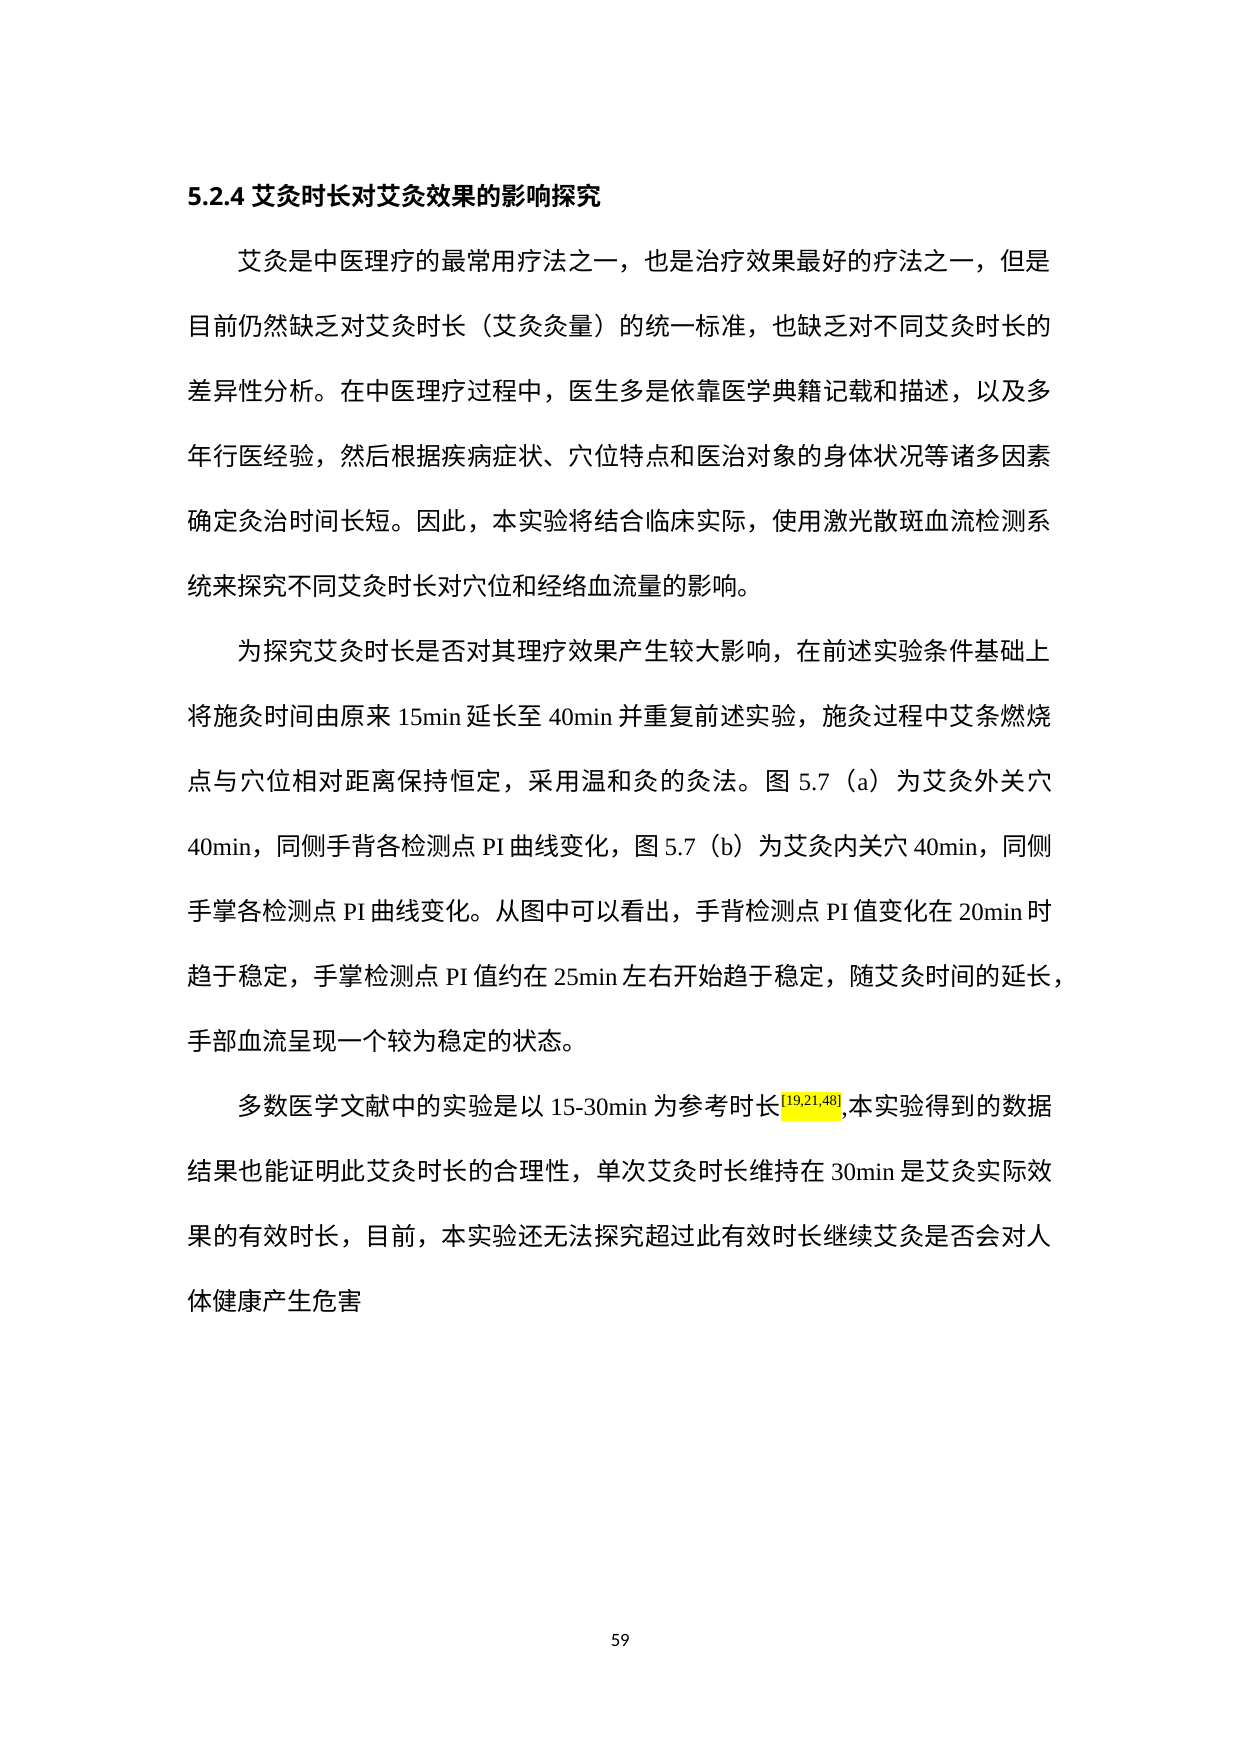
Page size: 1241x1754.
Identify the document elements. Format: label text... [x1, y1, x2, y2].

text 多数医学文献中的实验是以15-30min为参考时长[19,21,48],本实验得到的数据结果也能证明此艾灸时长的合理性，单次艾灸时长维持在30min是艾灸实际效果的有效时长，目前，本实验还无法探究超过此有效时长继续艾灸是否会对人体健康产生危害 [187, 1072, 1053, 1332]
text 艾灸是中医理疗的最常用疗法之一，也是治疗效果最好的疗法之一，但是目前仍然缺乏对艾灸时长（艾灸灸量）的统一标准，也缺乏对不同艾灸时长的差异性分析。在中医理疗过程中，医生多是依靠医学典籍记载和描述，以及多年行医经验，然后根据疾病症状、穴位特点和医治对象的身体状况等诸多因素确定灸治时间长短。因此，本实验将结合临床实际，使用激光散斑血流检测系统来探究不同艾灸时长对穴位和经络血流量的影响。 [187, 227, 1053, 617]
text 为探究艾灸时长是否对其理疗效果产生较大影响，在前述实验条件基础上将施灸时间由原来15min延长至40min并重复前述实验，施灸过程中艾条燃烧点与穴位相对距离保持恒定，采用温和灸的灸法。图5.7（a）为艾灸外关穴40min，同侧手背各检测点PI曲线变化，图5.7（b）为艾灸内关穴40min，同侧手掌各检测点PI曲线变化。从图中可以看出，手背检测点PI值变化在20min时趋于稳定，手掌检测点PI值约在25min左右开始趋于稳定，随艾灸时间的延长，手部血流呈现一个较为稳定的状态。 [187, 617, 1053, 1072]
text 5.2.4 艾灸时长对艾灸效果的影响探究 [187, 162, 1053, 227]
